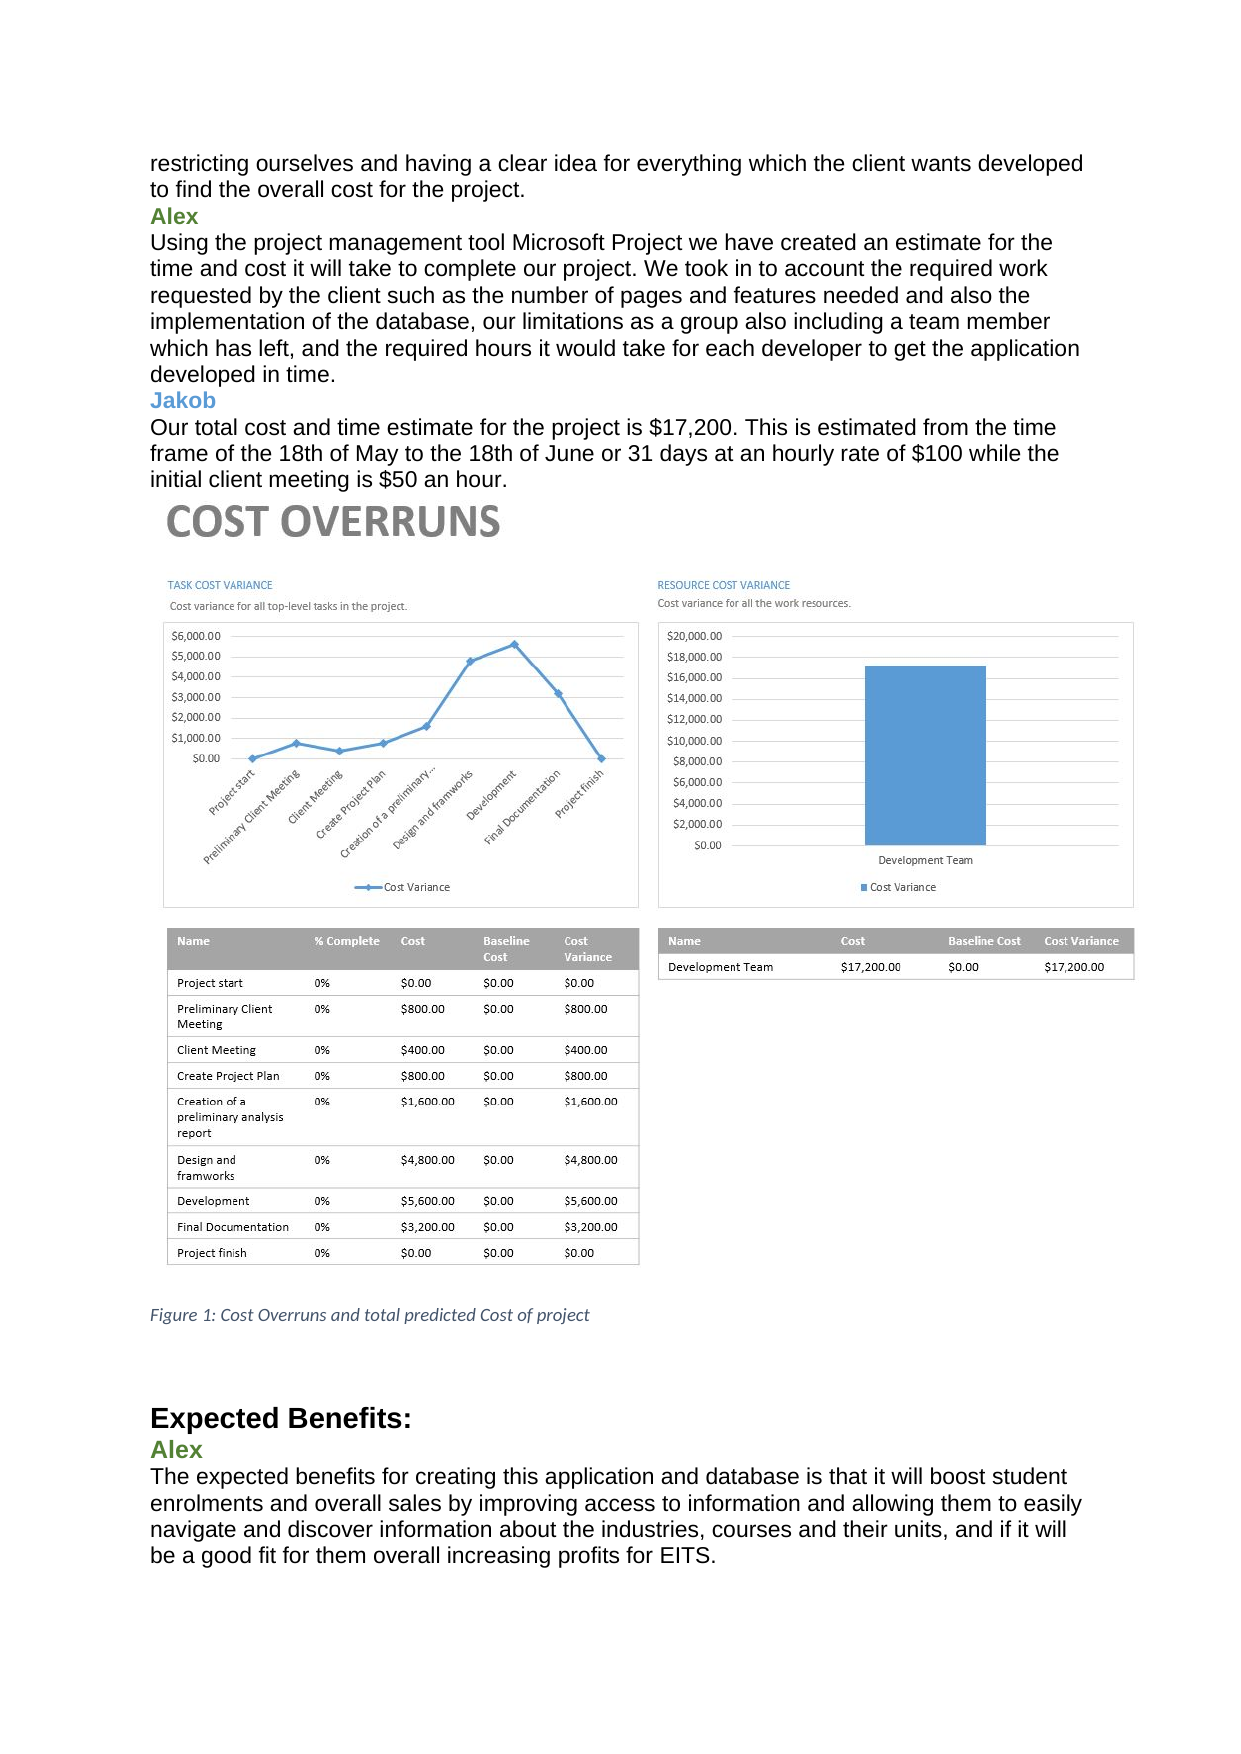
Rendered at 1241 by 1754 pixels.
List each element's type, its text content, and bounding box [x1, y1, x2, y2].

text Using the project management tool Microsoft Project we have created an estimate for the time and cost it will take to complete our project. We took in to account the required work requested by the client such as the number of pages and features needed and also the implementation of the database, our limitations as a group also including a team member which has left, and the required hours it would take for each developer to get the application developed in time. [150, 229, 1090, 387]
text Alex [150, 1434, 1090, 1463]
text Our total cost and time estimate for the project is $17,200. This is estimated from the time frame of the 18th of May to the 18th of June or 31 days at an hourly rate of $100 while the initial client meeting is $50 an hour. [150, 413, 1090, 492]
picture [150, 492, 1149, 1279]
text Alex [150, 203, 1090, 229]
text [150, 150, 1090, 203]
text The expected benefits for creating this application and database is that it will boost student enrolments and overall sales by improving access to information and allowing them to easily navigate and discover information about the industries, courses and their units, and if it will be a good fit for them overall increasing profits for EITS. [150, 1463, 1090, 1569]
text Expected Benefits: [150, 1401, 1090, 1434]
text Jakob [150, 387, 1090, 413]
